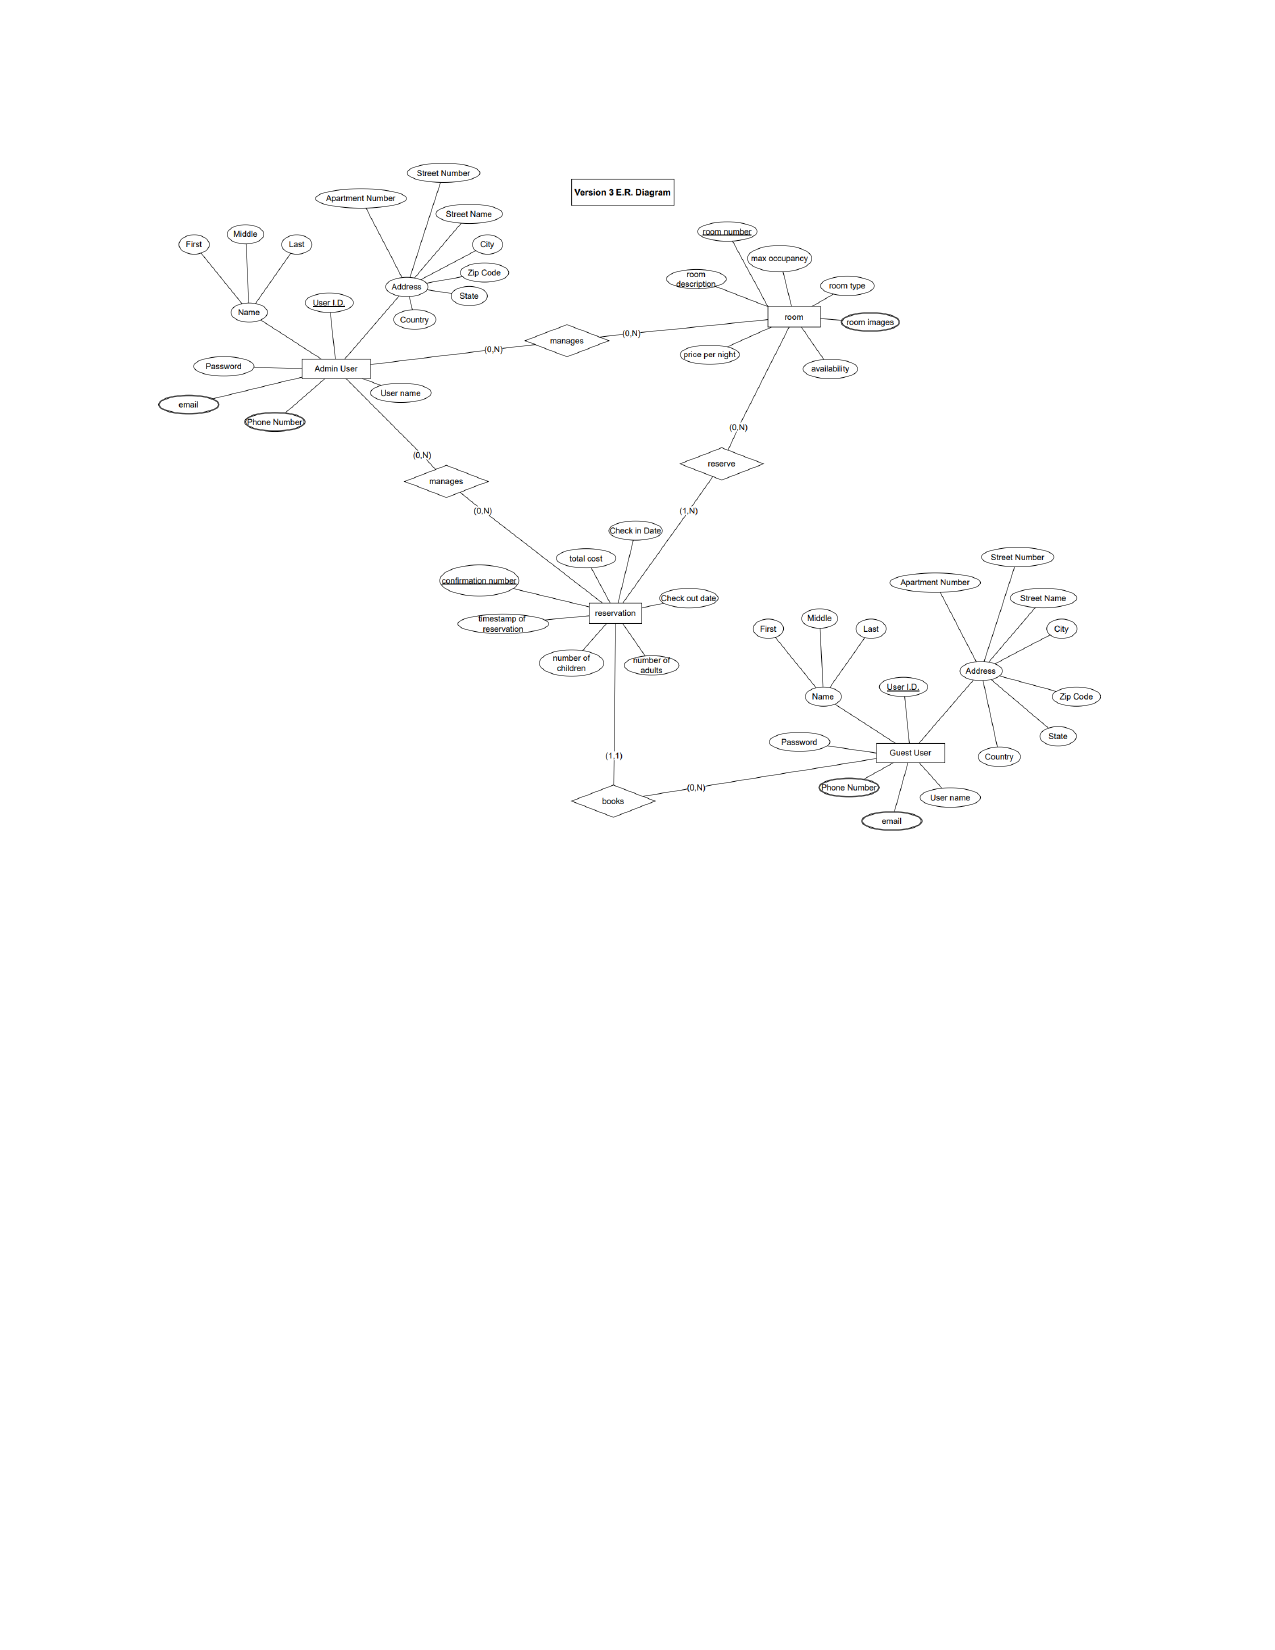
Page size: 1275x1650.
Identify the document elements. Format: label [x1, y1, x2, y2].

picture [150, 150, 1125, 848]
